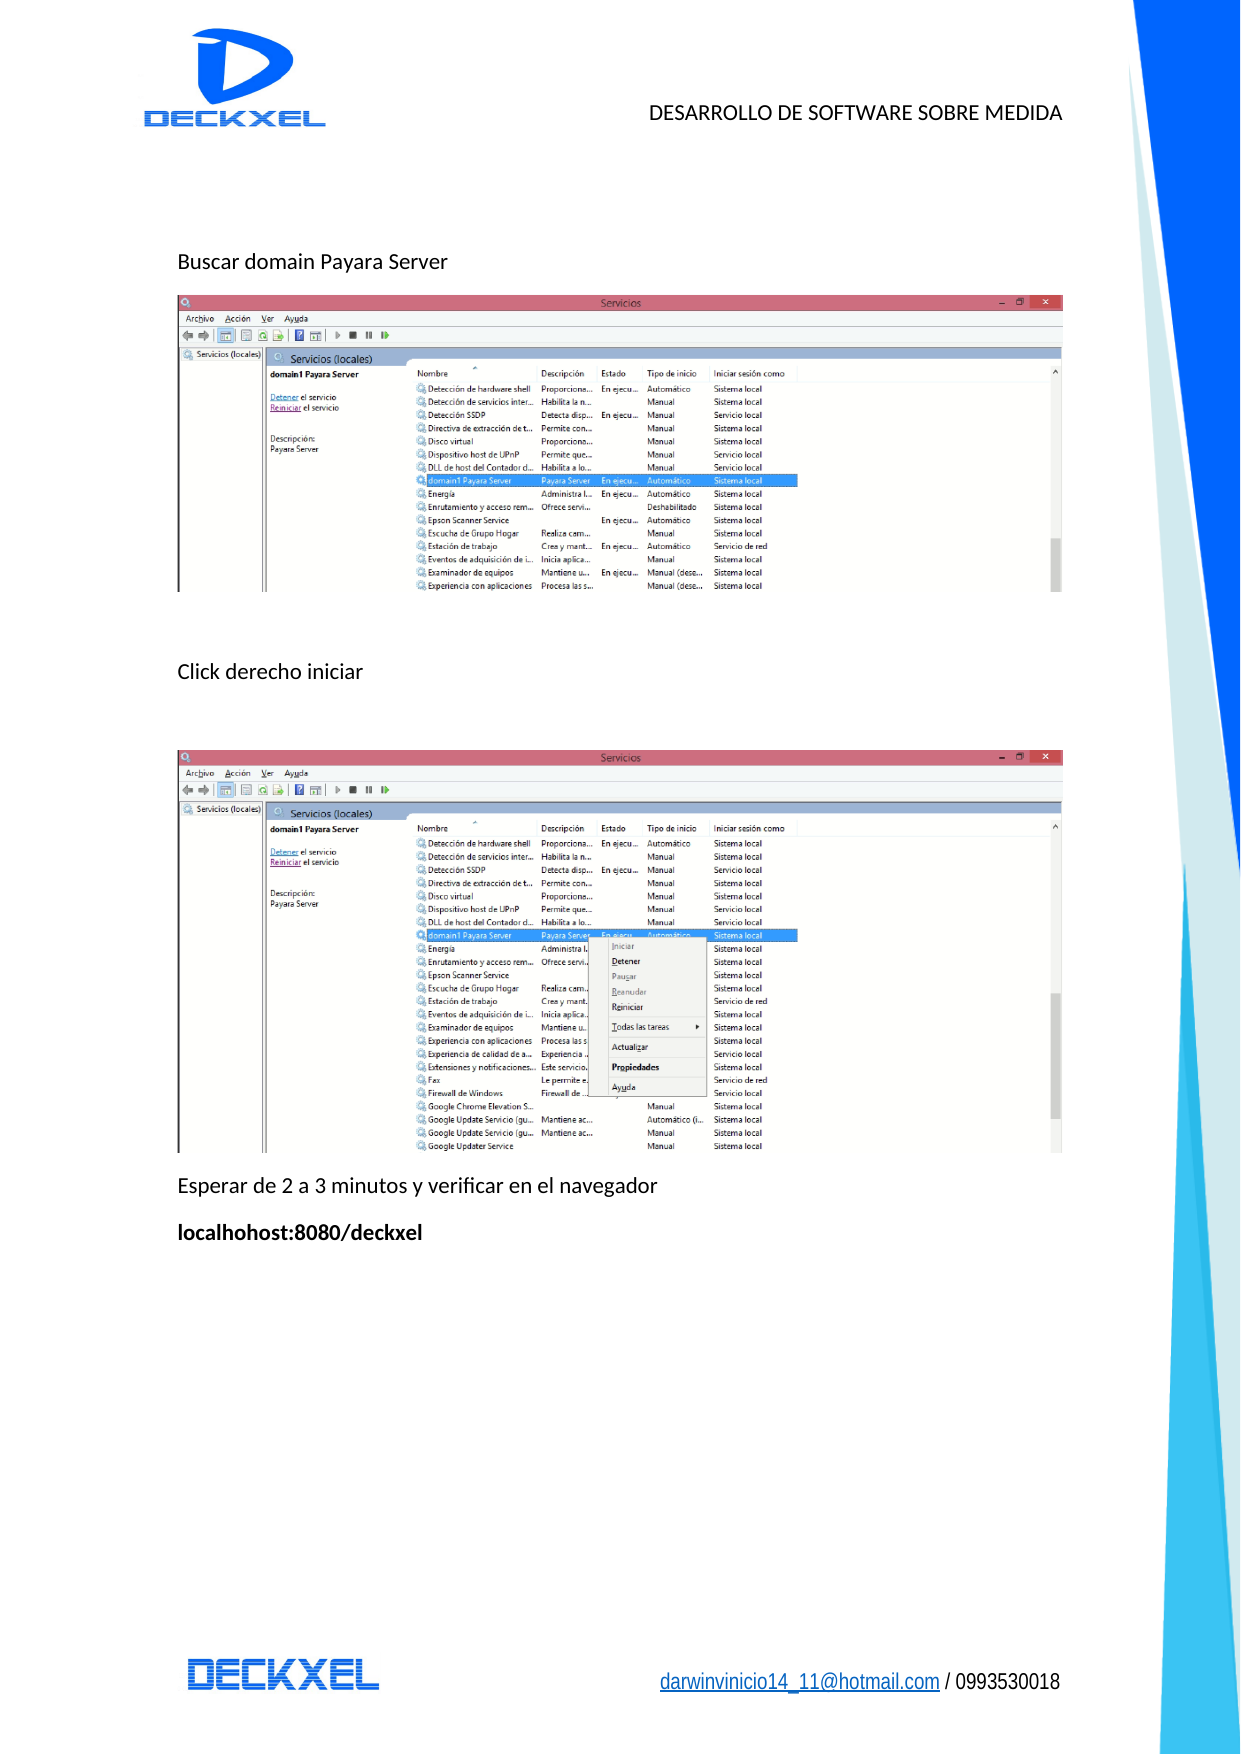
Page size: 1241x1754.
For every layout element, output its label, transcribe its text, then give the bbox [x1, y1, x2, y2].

picture [177, 294, 1063, 592]
text Click derecho iniciar [177, 657, 1063, 685]
picture [177, 750, 1063, 1153]
text Esperar de 2 a 3 minutos y verificar en el navegador [177, 1171, 1063, 1199]
picture [177, 1652, 381, 1695]
text Buscar domain Payara Server [177, 247, 1063, 276]
picture [132, 28, 327, 128]
text localhohost:8080/deckxel [177, 1218, 1063, 1246]
picture [1128, 0, 1241, 1754]
